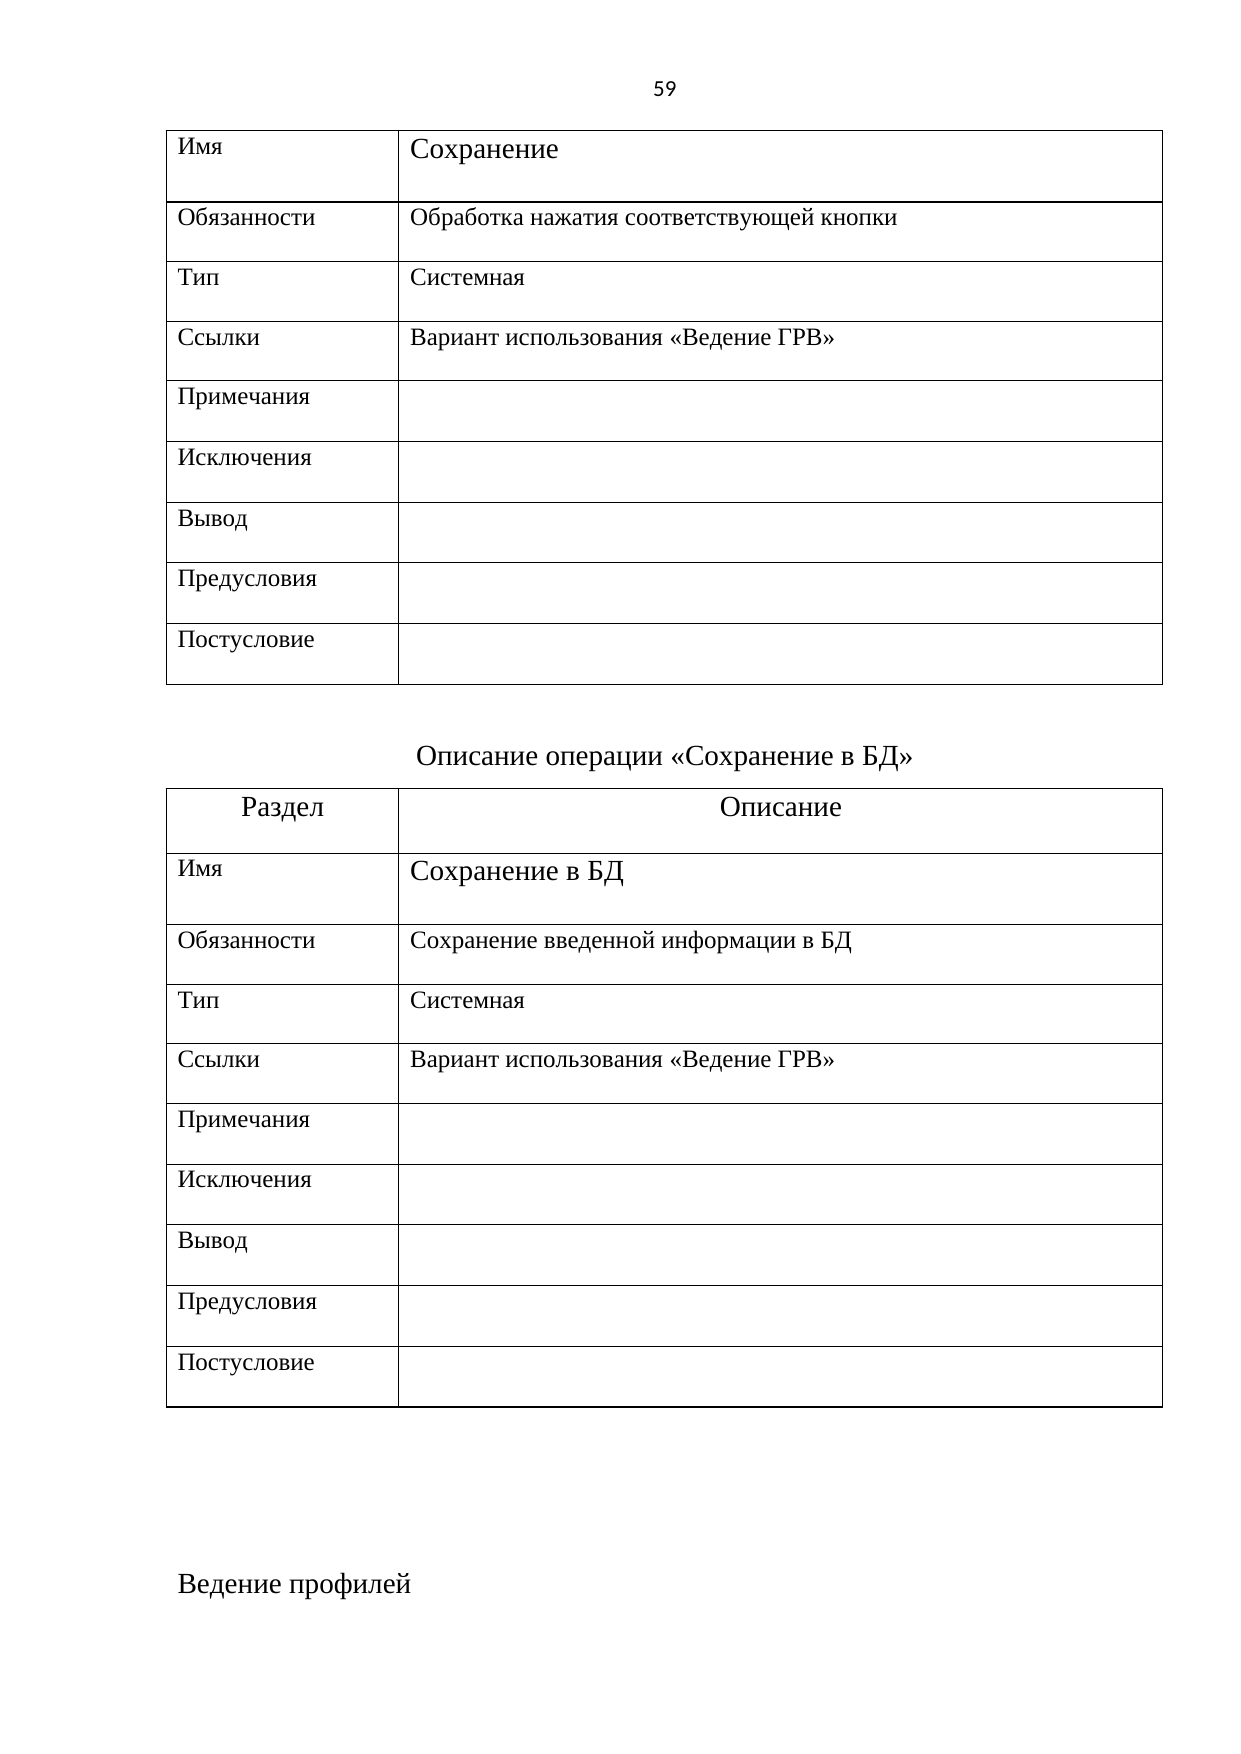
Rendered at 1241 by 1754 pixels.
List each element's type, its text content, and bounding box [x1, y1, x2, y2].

table_cell [399, 563, 1162, 623]
table_cell Сохранение введенной информации в БД [399, 925, 1162, 984]
table_cell Вариант использования «Ведение ГРВ» [399, 322, 1162, 380]
table_header Описание [399, 789, 1162, 852]
table_cell Примечания [167, 1104, 398, 1163]
table_cell Исключения [167, 442, 398, 502]
table_cell Вариант использования «Ведение ГРВ» [399, 1044, 1162, 1103]
table_cell Имя [167, 131, 398, 201]
table_cell [399, 442, 1162, 502]
table_cell Имя [167, 854, 398, 924]
table_cell [399, 1225, 1162, 1285]
table_cell Сохранение [399, 131, 1162, 201]
table_cell Ссылки [167, 1044, 398, 1103]
table_cell Ссылки [167, 322, 398, 380]
table_cell Примечания [167, 381, 398, 441]
table_cell Тип [167, 985, 398, 1043]
table_cell [399, 624, 1162, 684]
table_cell Постусловие [167, 624, 398, 684]
table_cell Предусловия [167, 563, 398, 623]
table_cell Постусловие [167, 1347, 398, 1406]
table_cell Обязанности [167, 925, 398, 984]
table_cell Предусловия [167, 1286, 398, 1346]
table_header Раздел [167, 789, 398, 852]
table_cell Обработка нажатия соответствующей кнопки [399, 203, 1162, 261]
table_cell [399, 1347, 1162, 1406]
table_cell Обязанности [167, 203, 398, 261]
table_cell Тип [167, 262, 398, 321]
table_cell [399, 1286, 1162, 1346]
table_cell Системная [399, 262, 1162, 321]
table_cell Сохранение в БД [399, 854, 1162, 924]
table_cell [399, 1165, 1162, 1224]
table_cell Системная [399, 985, 1162, 1043]
table_cell [399, 503, 1162, 562]
table_cell Вывод [167, 503, 398, 562]
table_cell [399, 1104, 1162, 1163]
table_cell Вывод [167, 1225, 398, 1285]
text Описание операции «Сохранение в БД» [177, 738, 1152, 771]
text Ведение профилей [177, 1567, 1152, 1600]
table_cell Исключения [167, 1165, 398, 1224]
table_cell [399, 381, 1162, 441]
